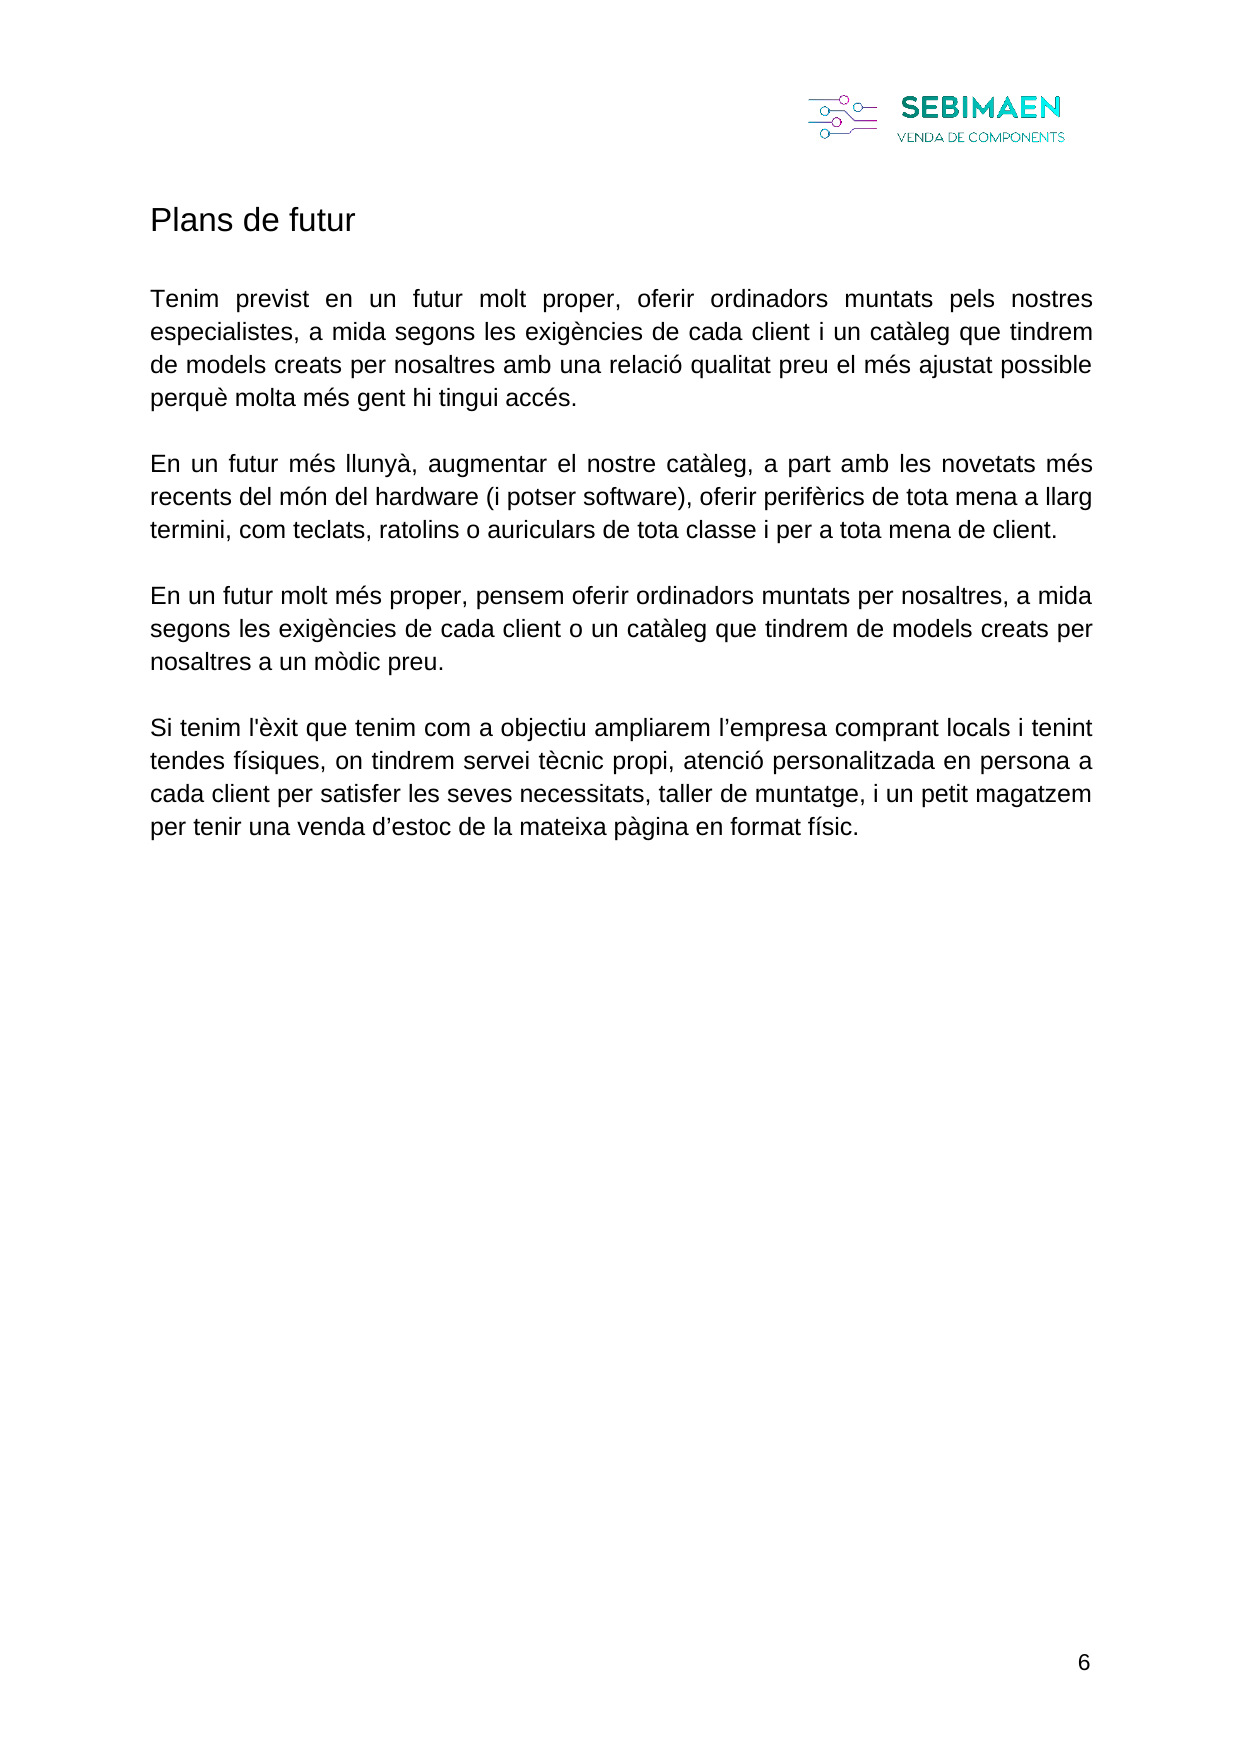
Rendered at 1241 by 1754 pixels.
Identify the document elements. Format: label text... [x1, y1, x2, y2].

text En un futur molt més proper, pensem oferir ordinadors muntats per nosaltres, a mida segons les exigències de cada client o un catàleg que tindrem de models creats per nosaltres a un mòdic preu. [150, 581, 1094, 676]
text Tenim previst en un futur molt proper, oferir ordinadors muntats pels nostres especialistes, a mida segons les exigències de cada client i un catàleg que tindrem de models creats per nosaltres amb una relació qualitat preu el més ajustat possible perquè molta més gent hi tingui accés. [150, 284, 1094, 412]
text En un futur més llunyà, augmentar el nostre catàleg, a part amb les novetats més recents del món del hardware (i potser software), oferir perifèrics de tota mena a llarg termini, com teclats, ratolins o auriculars de tota classe i per a tota mena de client. [150, 449, 1094, 544]
subtitle Plans de futur [150, 200, 1094, 238]
text Si tenim l'èxit que tenim com a objectiu ampliarem l’empresa comprant locals i tenint tendes físiques, on tindrem servei tècnic propi, atenció personalitzada en persona a cada client per satisfer les seves necessitats, taller de muntatge, i un petit magatzem per tenir una venda d’estoc de la mateixa pàgina en format físic. [150, 713, 1094, 841]
picture [780, 75, 1091, 159]
